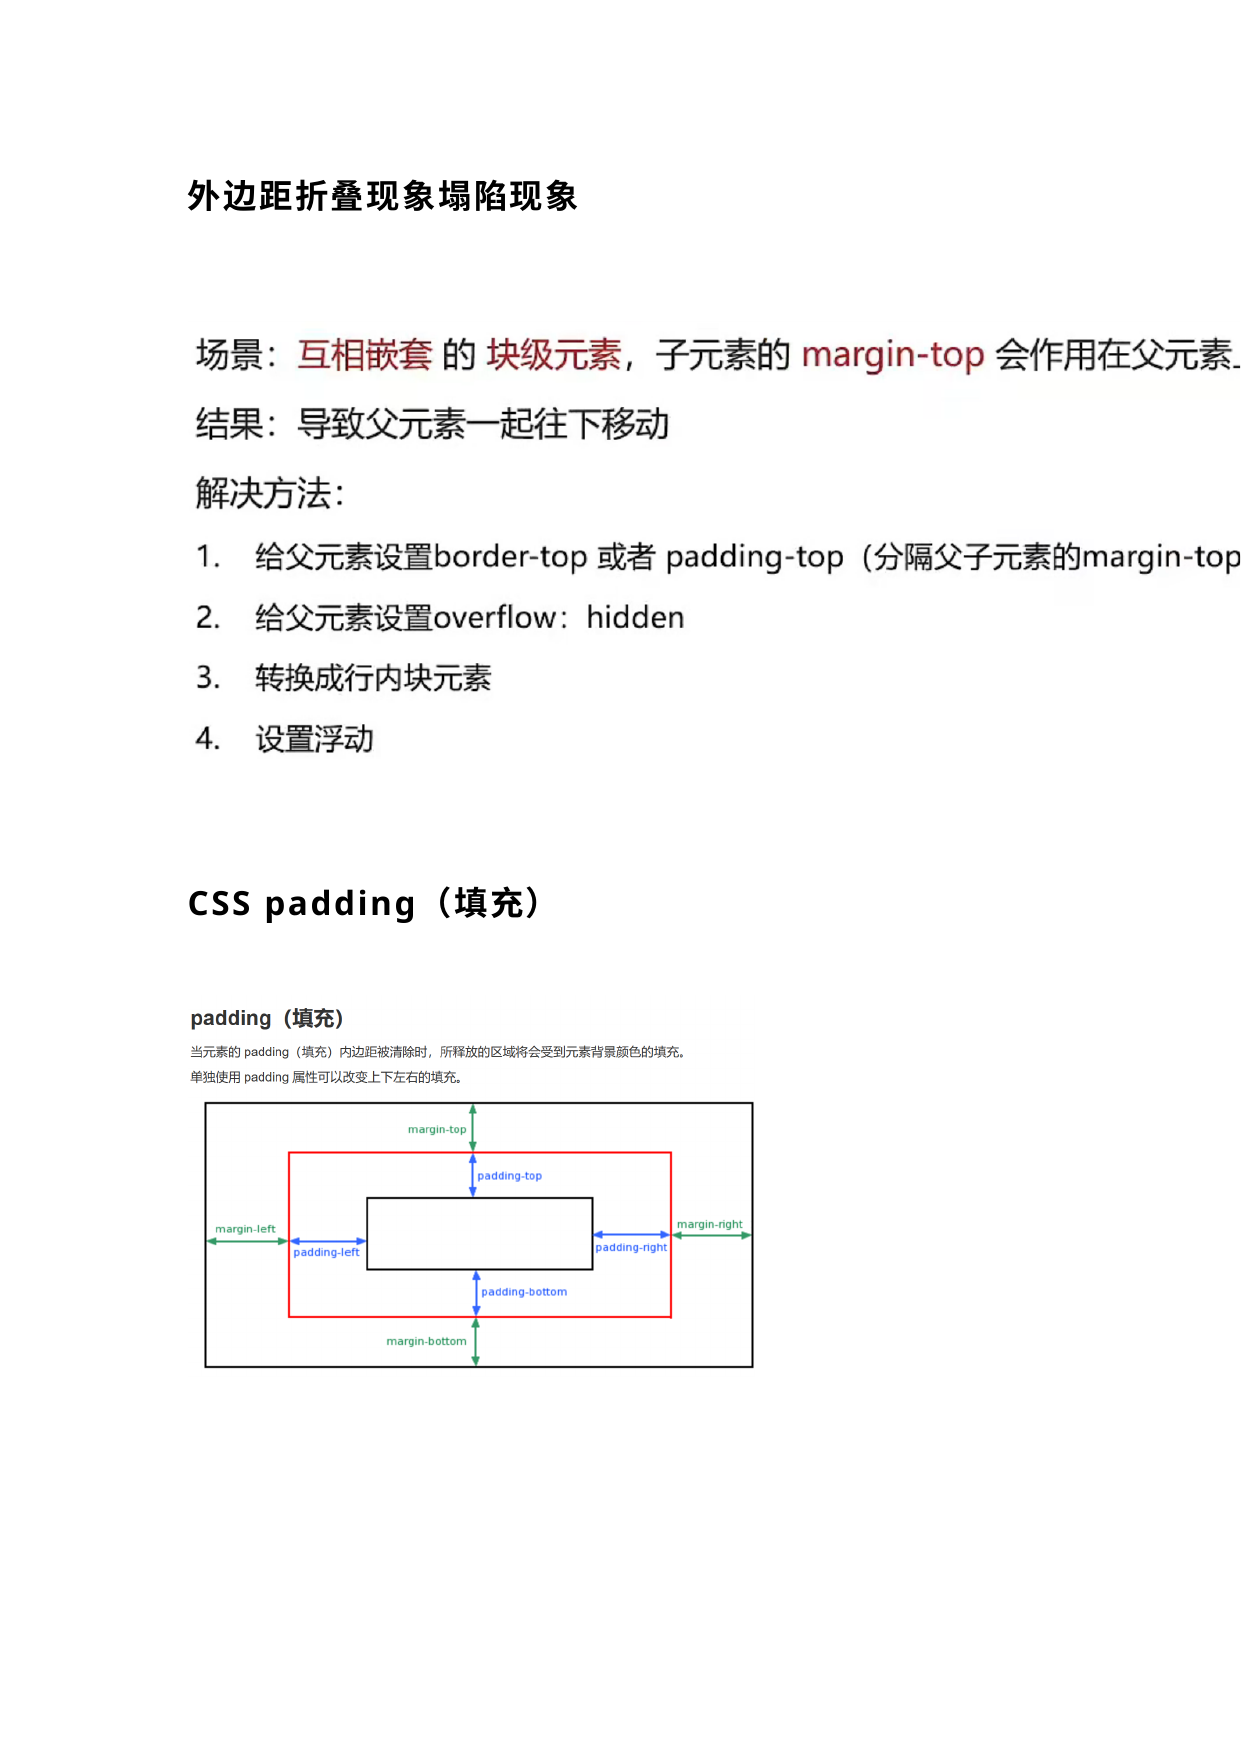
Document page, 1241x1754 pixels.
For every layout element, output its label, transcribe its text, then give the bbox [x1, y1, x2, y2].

subtitle 外边距折叠现象塌陷现象 [187, 162, 1053, 227]
subtitle CSS padding（填充） [187, 868, 1053, 933]
picture [187, 995, 755, 1377]
picture [187, 321, 1241, 764]
